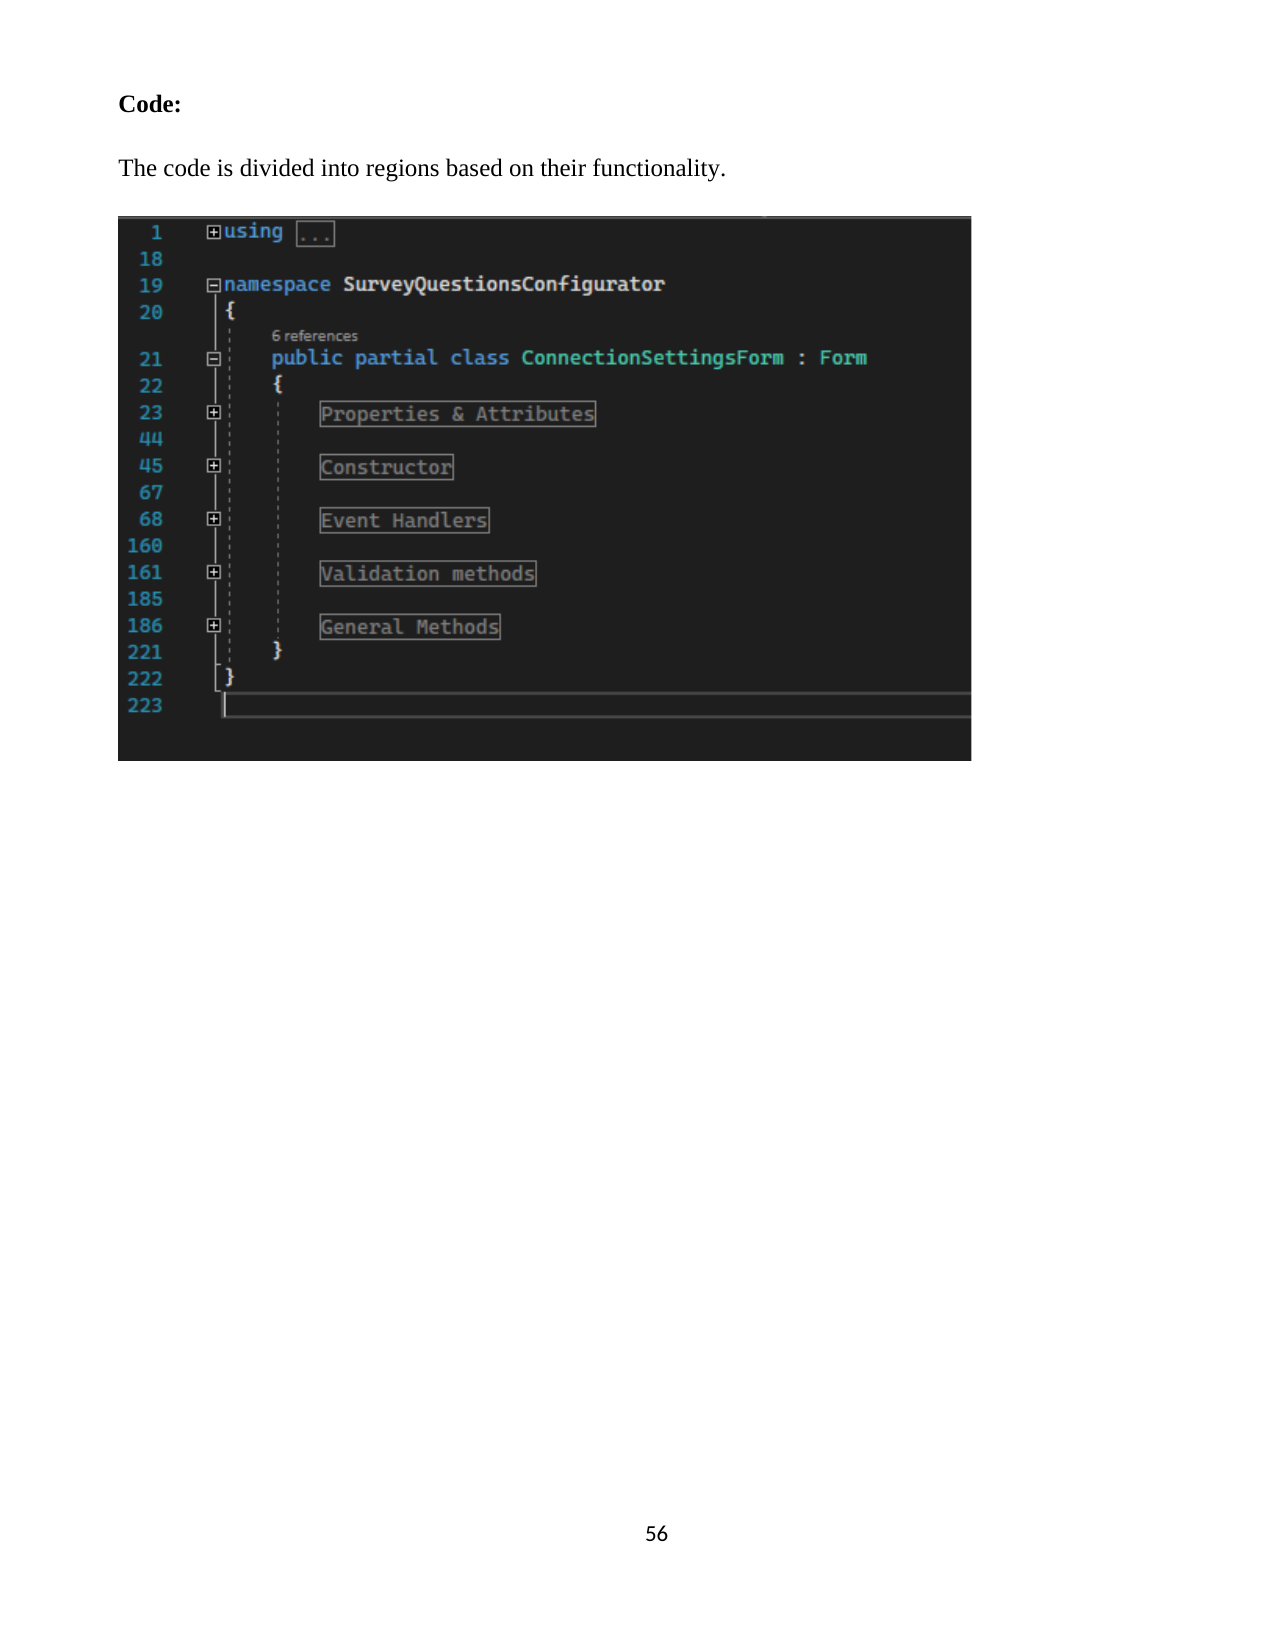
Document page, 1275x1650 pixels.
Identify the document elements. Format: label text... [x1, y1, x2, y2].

picture [118, 216, 972, 761]
text Code: [118, 89, 1157, 117]
text The code is divided into regions based on their functionality. [118, 153, 1157, 181]
